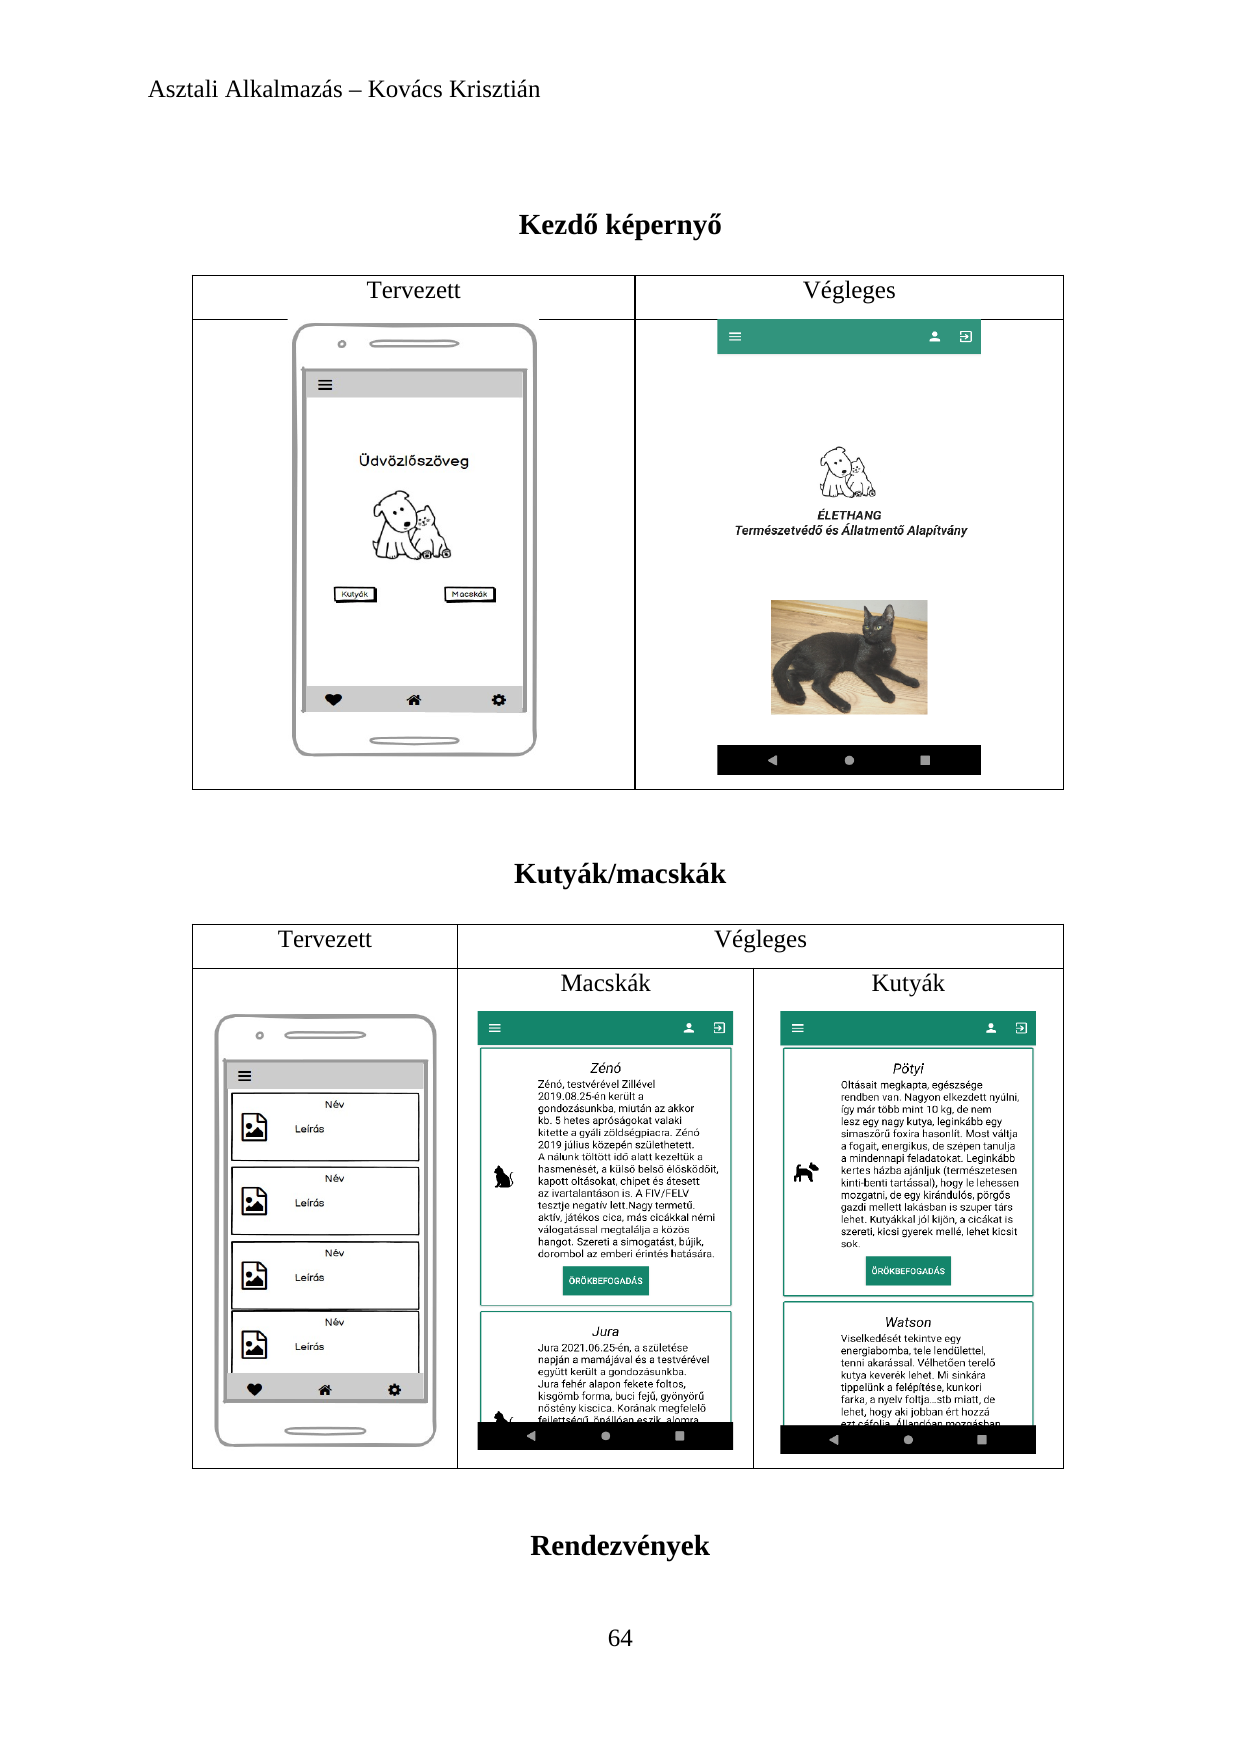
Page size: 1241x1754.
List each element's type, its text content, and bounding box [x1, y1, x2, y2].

picture [287, 319, 540, 758]
table_cell [193, 969, 457, 1467]
table_cell [193, 320, 634, 788]
picture [477, 1011, 734, 1450]
table_cell Macskák [458, 969, 753, 1467]
picture [717, 319, 981, 775]
table_cell Kutyák [754, 969, 1063, 1467]
picture [780, 1011, 1036, 1454]
table_header Tervezett [193, 925, 457, 967]
text Kutyák/macskák [148, 856, 1092, 890]
table_cell [636, 320, 1063, 788]
text Rendezvények [148, 1528, 1092, 1562]
table_header Végleges [636, 276, 1063, 318]
picture [210, 1011, 440, 1452]
table_header Végleges [458, 925, 1063, 967]
text Kezdő képernyő [148, 207, 1092, 241]
table_header Tervezett [193, 276, 634, 318]
